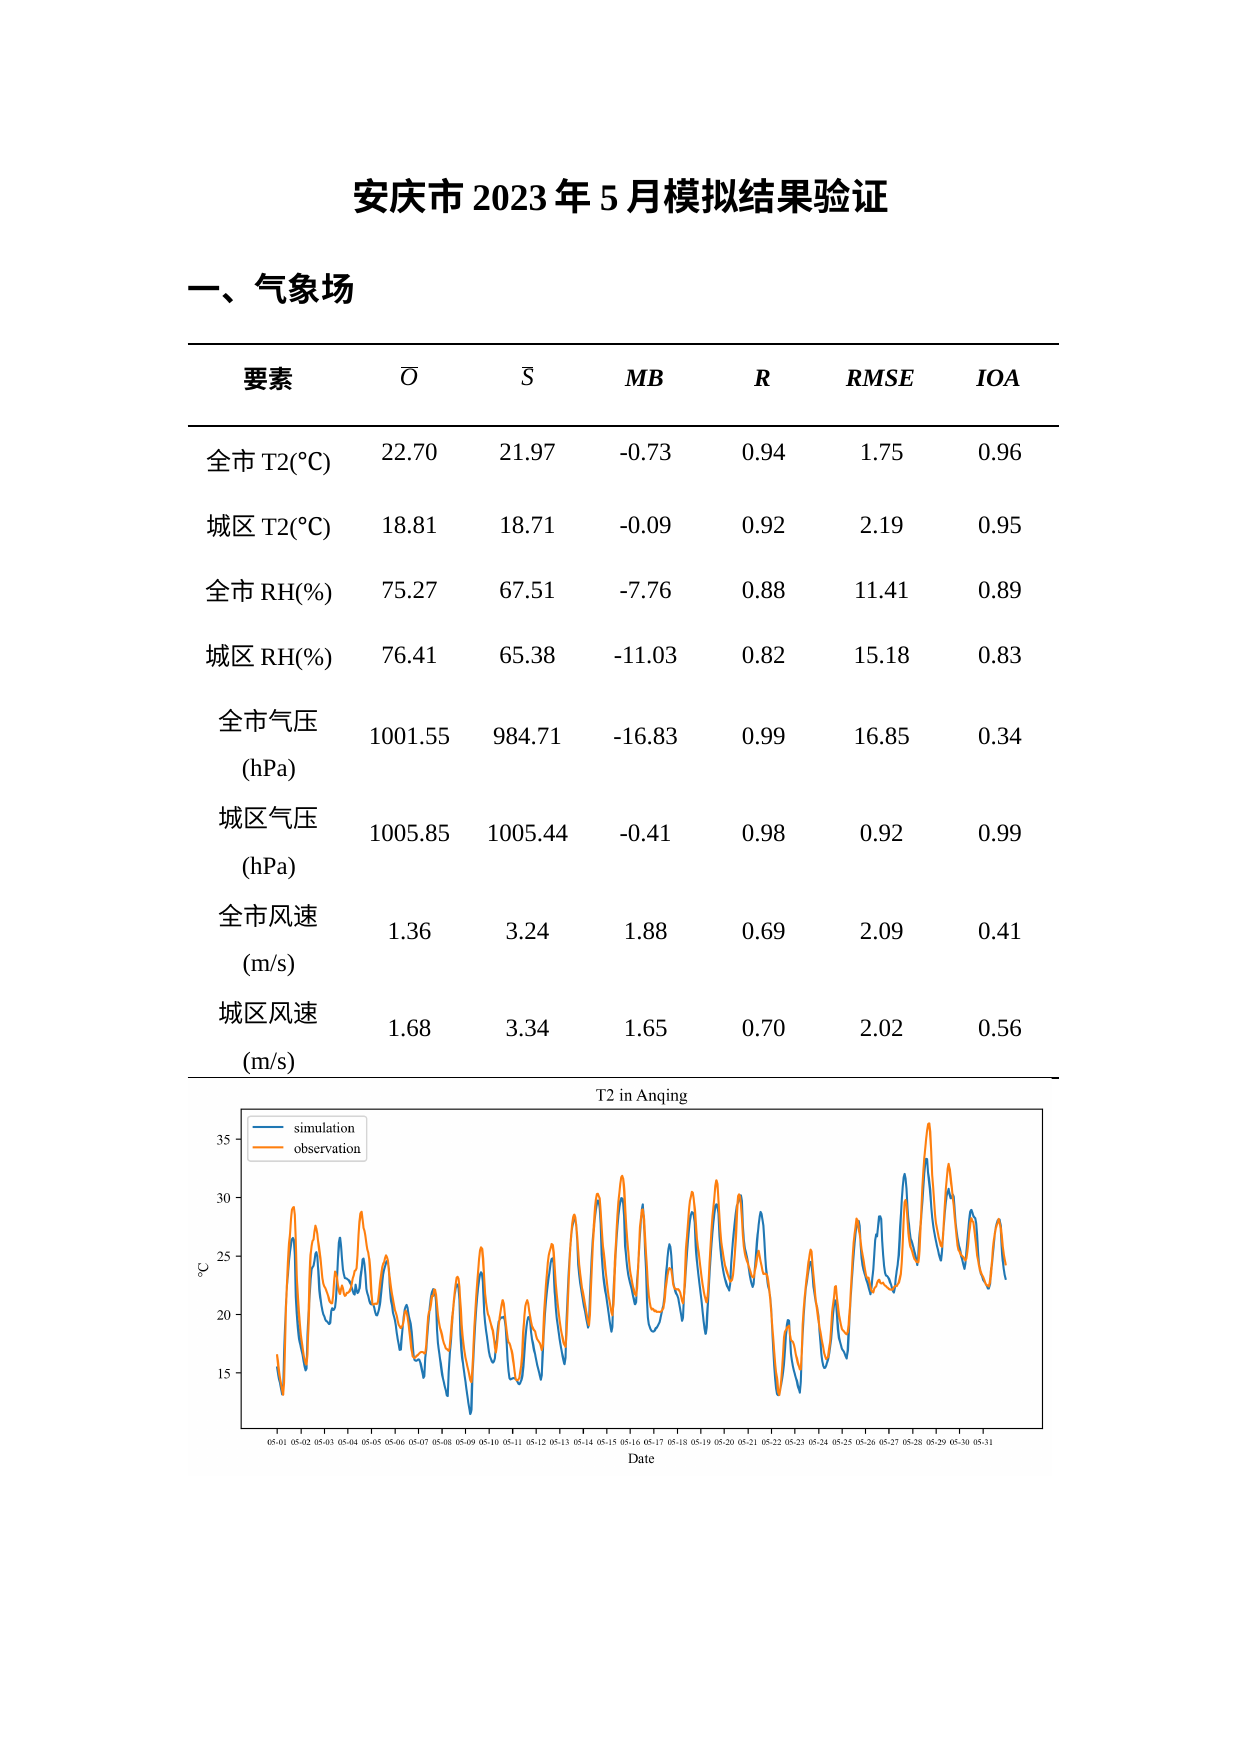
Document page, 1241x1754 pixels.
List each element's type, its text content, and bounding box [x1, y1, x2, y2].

table_cell 0.94 [704, 427, 822, 492]
table_cell 0.92 [704, 492, 822, 557]
table_cell 0.99 [941, 784, 1059, 882]
table_header IOA [941, 345, 1059, 424]
table_cell 0.98 [704, 784, 822, 882]
table_cell 全市RH(%) [188, 557, 350, 622]
table_header MB [586, 345, 704, 424]
table_header [468, 345, 586, 424]
table_cell 1.65 [586, 979, 704, 1077]
table_cell 1.75 [823, 427, 941, 492]
table_cell 16.85 [823, 687, 941, 784]
table_cell 67.51 [468, 557, 586, 622]
table_cell 全市T2(℃) [188, 427, 350, 492]
table_cell 18.81 [350, 492, 468, 557]
table_cell 76.41 [350, 622, 468, 687]
table_header R [704, 345, 822, 424]
table_cell 3.34 [468, 979, 586, 1077]
table_cell 0.95 [941, 492, 1059, 557]
table_cell 城区气压(hPa) [188, 784, 350, 882]
table_cell -0.09 [586, 492, 704, 557]
table_cell -11.03 [586, 622, 704, 687]
table_cell 0.34 [941, 687, 1059, 784]
table_cell 1.88 [586, 882, 704, 979]
table_cell 65.38 [468, 622, 586, 687]
table_cell 1005.85 [350, 784, 468, 882]
table_header 要素 [188, 345, 350, 424]
table_cell 1005.44 [468, 784, 586, 882]
table_cell -7.76 [586, 557, 704, 622]
table_cell 城区RH(%) [188, 622, 350, 687]
table_cell 1.36 [350, 882, 468, 979]
table_cell 0.88 [704, 557, 822, 622]
table_cell 0.89 [941, 557, 1059, 622]
table_cell 984.71 [468, 687, 586, 784]
table_cell 21.97 [468, 427, 586, 492]
text 一、气象场 [187, 254, 1053, 319]
table_cell 0.99 [704, 687, 822, 784]
table_cell -0.41 [586, 784, 704, 882]
table_cell 1.68 [350, 979, 468, 1077]
table_cell 0.82 [704, 622, 822, 687]
table_cell 0.41 [941, 882, 1059, 979]
table_cell 全市风速(m/s) [188, 882, 350, 979]
table_header RMSE [823, 345, 941, 424]
table_cell 0.83 [941, 622, 1059, 687]
table_cell 全市气压(hPa) [188, 687, 350, 784]
table_cell 0.56 [941, 979, 1059, 1077]
text 安庆市2023年5月模拟结果验证 [187, 162, 1053, 227]
table_cell 3.24 [468, 882, 586, 979]
table_cell 城区风速(m/s) [188, 979, 350, 1077]
table_cell 2.02 [823, 979, 941, 1077]
table_cell -16.83 [586, 687, 704, 784]
table_cell 2.19 [823, 492, 941, 557]
table_cell 75.27 [350, 557, 468, 622]
picture [187, 1078, 1052, 1476]
table_cell 18.71 [468, 492, 586, 557]
table_cell 22.70 [350, 427, 468, 492]
table_cell 0.96 [941, 427, 1059, 492]
table_cell 2.09 [823, 882, 941, 979]
table_cell 0.69 [704, 882, 822, 979]
table_header [350, 345, 468, 424]
table_cell 0.70 [704, 979, 822, 1077]
table_cell 0.92 [823, 784, 941, 882]
table_cell 城区T2(℃) [188, 492, 350, 557]
table_cell 1001.55 [350, 687, 468, 784]
table_cell 11.41 [823, 557, 941, 622]
table_cell -0.73 [586, 427, 704, 492]
table_cell 15.18 [823, 622, 941, 687]
